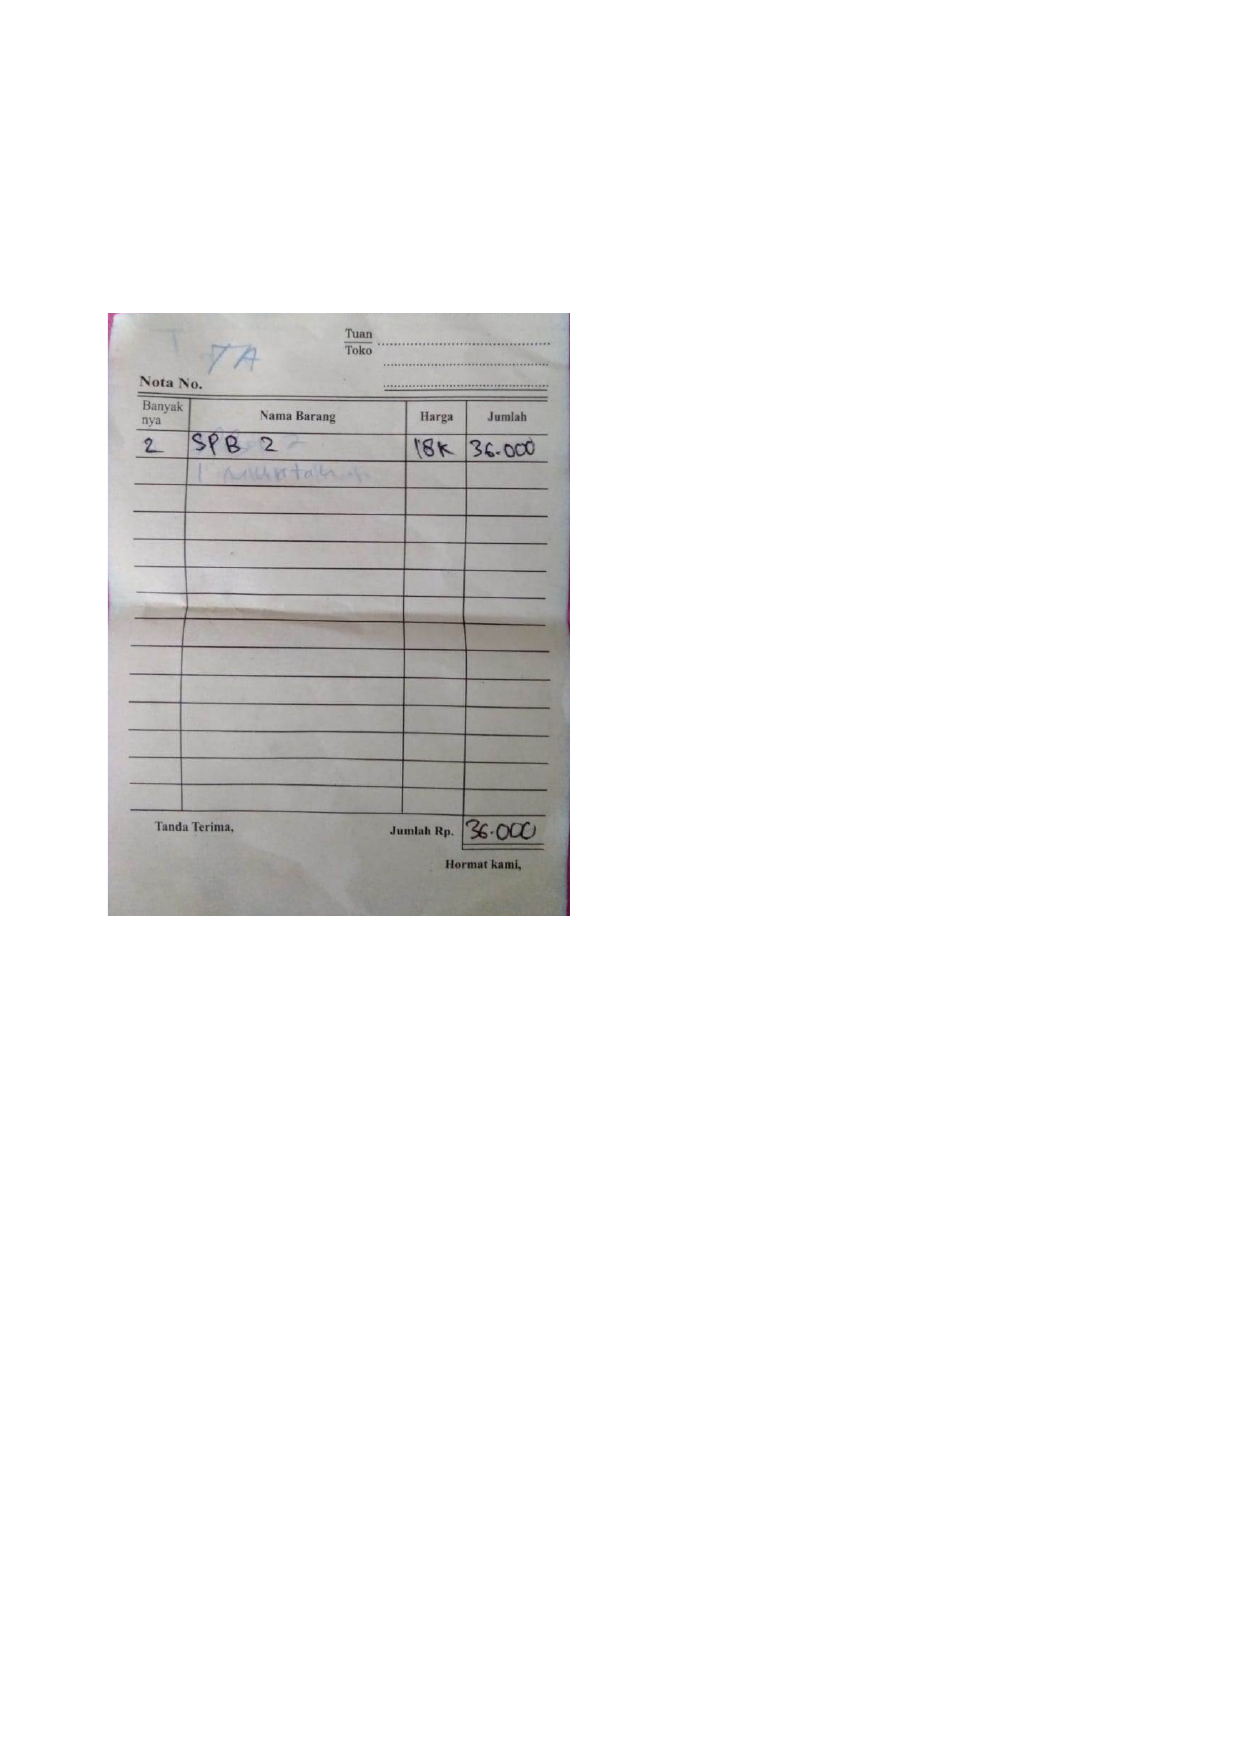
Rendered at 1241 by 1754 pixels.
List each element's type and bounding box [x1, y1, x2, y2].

picture [107, 313, 570, 916]
